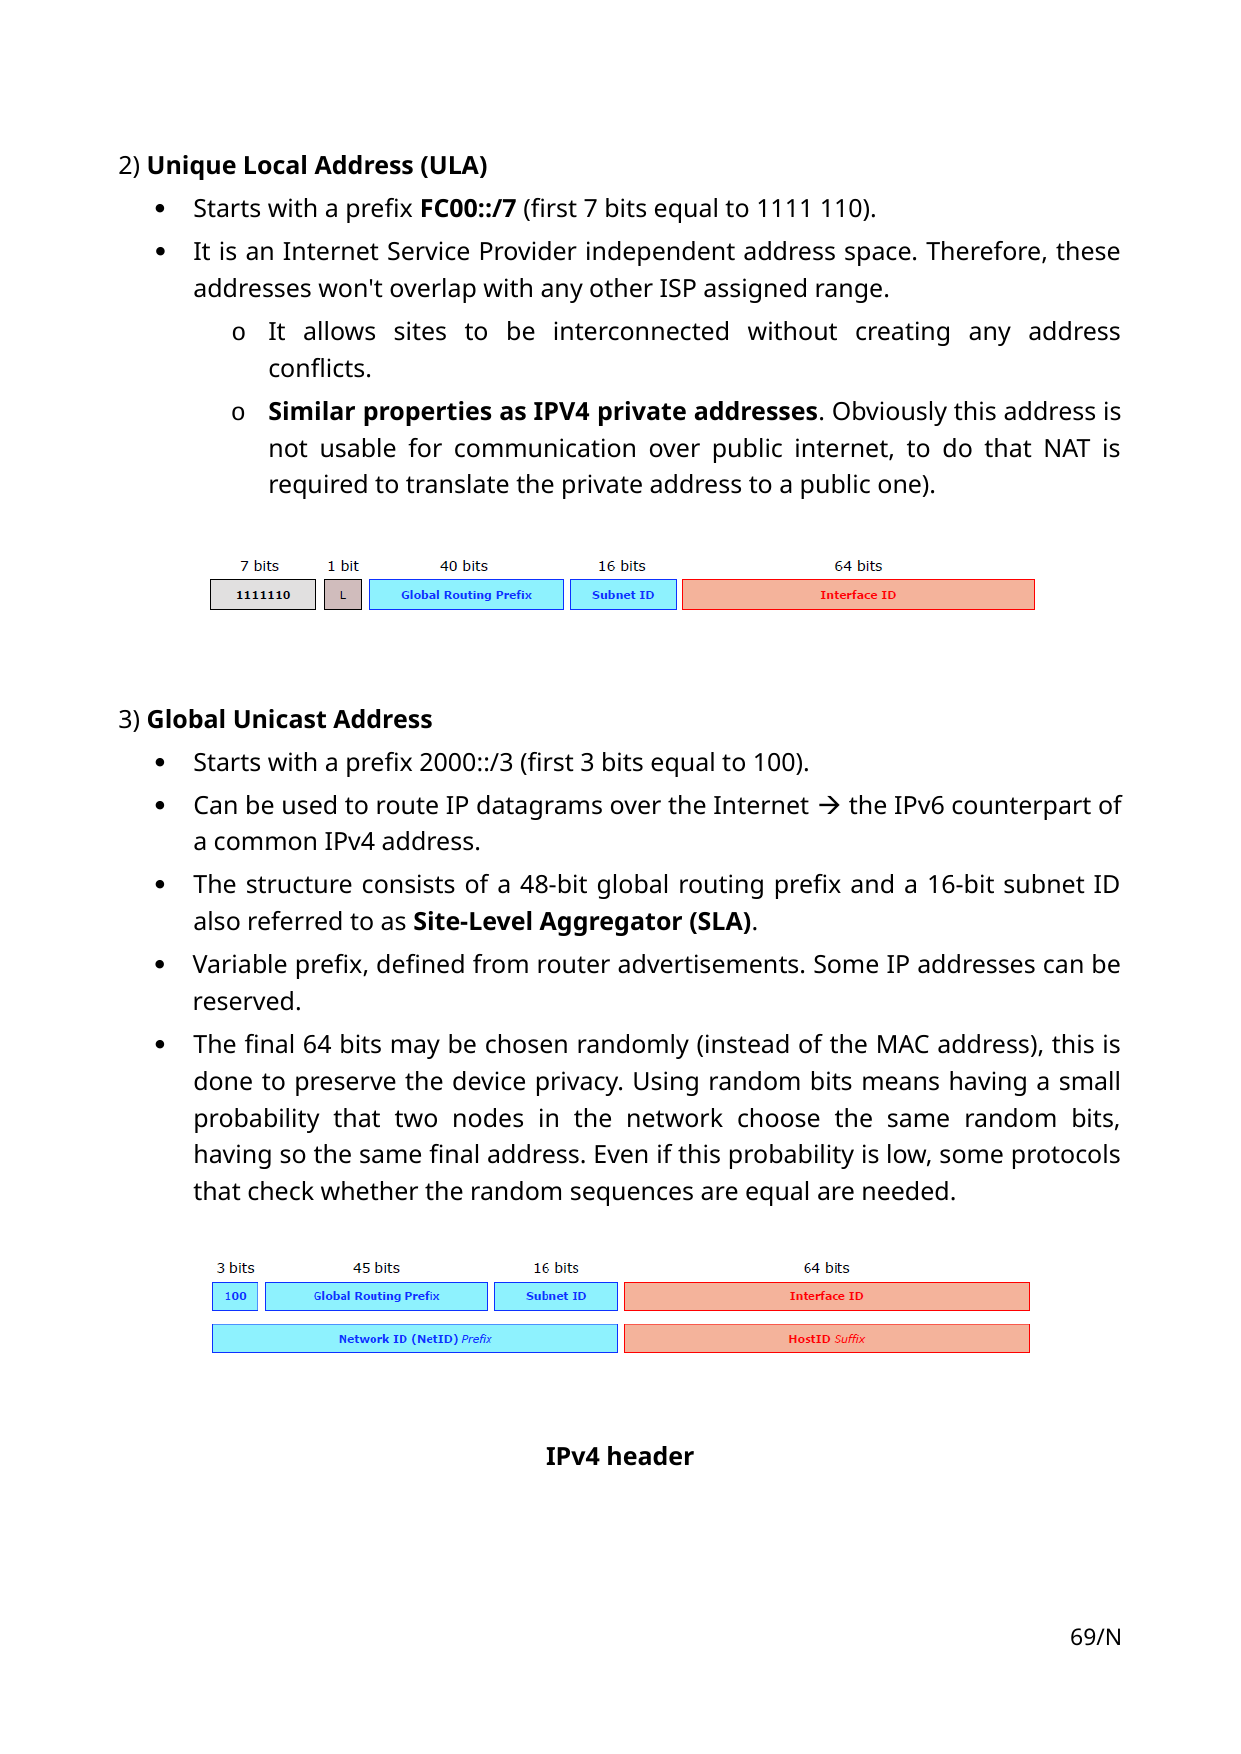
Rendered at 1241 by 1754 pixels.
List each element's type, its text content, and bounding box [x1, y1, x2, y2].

list The final 64 bits may be chosen randomly (instead of the MAC address), this is done to preserve the device privacy. Using random bits means having a small probability that two nodes in the network choose the same random bits, having so the same final address. Even if this probability is low, some protocols that check whether the random sequences are equal are needed. [156, 1027, 1122, 1208]
list Starts with a prefix 2000::/3 (first 3 bits equal to 100). [156, 744, 1122, 778]
text 2) Unique Local Address (ULA) [118, 148, 1122, 182]
text IPv4 header [118, 1439, 1122, 1473]
list The structure consists of a 48-bit global routing prefix and a 16-bit subnet ID also referred to as Site-Level Aggregator (SLA). [156, 867, 1122, 938]
list It is an Internet Service Provider independent address space. Therefore, these addresses won't overlap with any other ISP assigned range. [156, 234, 1122, 304]
list Similar properties as IPV4 private addresses. Obviously this address is not usable for communication over public internet, to do that NAT is required to translate the private address to a public one). [231, 393, 1122, 501]
list It allows sites to be interconnected without creating any address conflicts. [231, 313, 1122, 384]
list Starts with a prefix FC00::/7 (first 7 bits equal to 1111 110). [156, 191, 1122, 225]
text 3) Global Unicast Address [118, 701, 1122, 735]
list Variable prefix, defined from router advertisements. Some IP addresses can be reserved. [155, 947, 1122, 1018]
picture [199, 1247, 1041, 1364]
picture [200, 540, 1040, 626]
list Can be used to route IP datagrams over the Internet the IPv6 counterpart of a common IPv4 address. [156, 787, 1122, 858]
